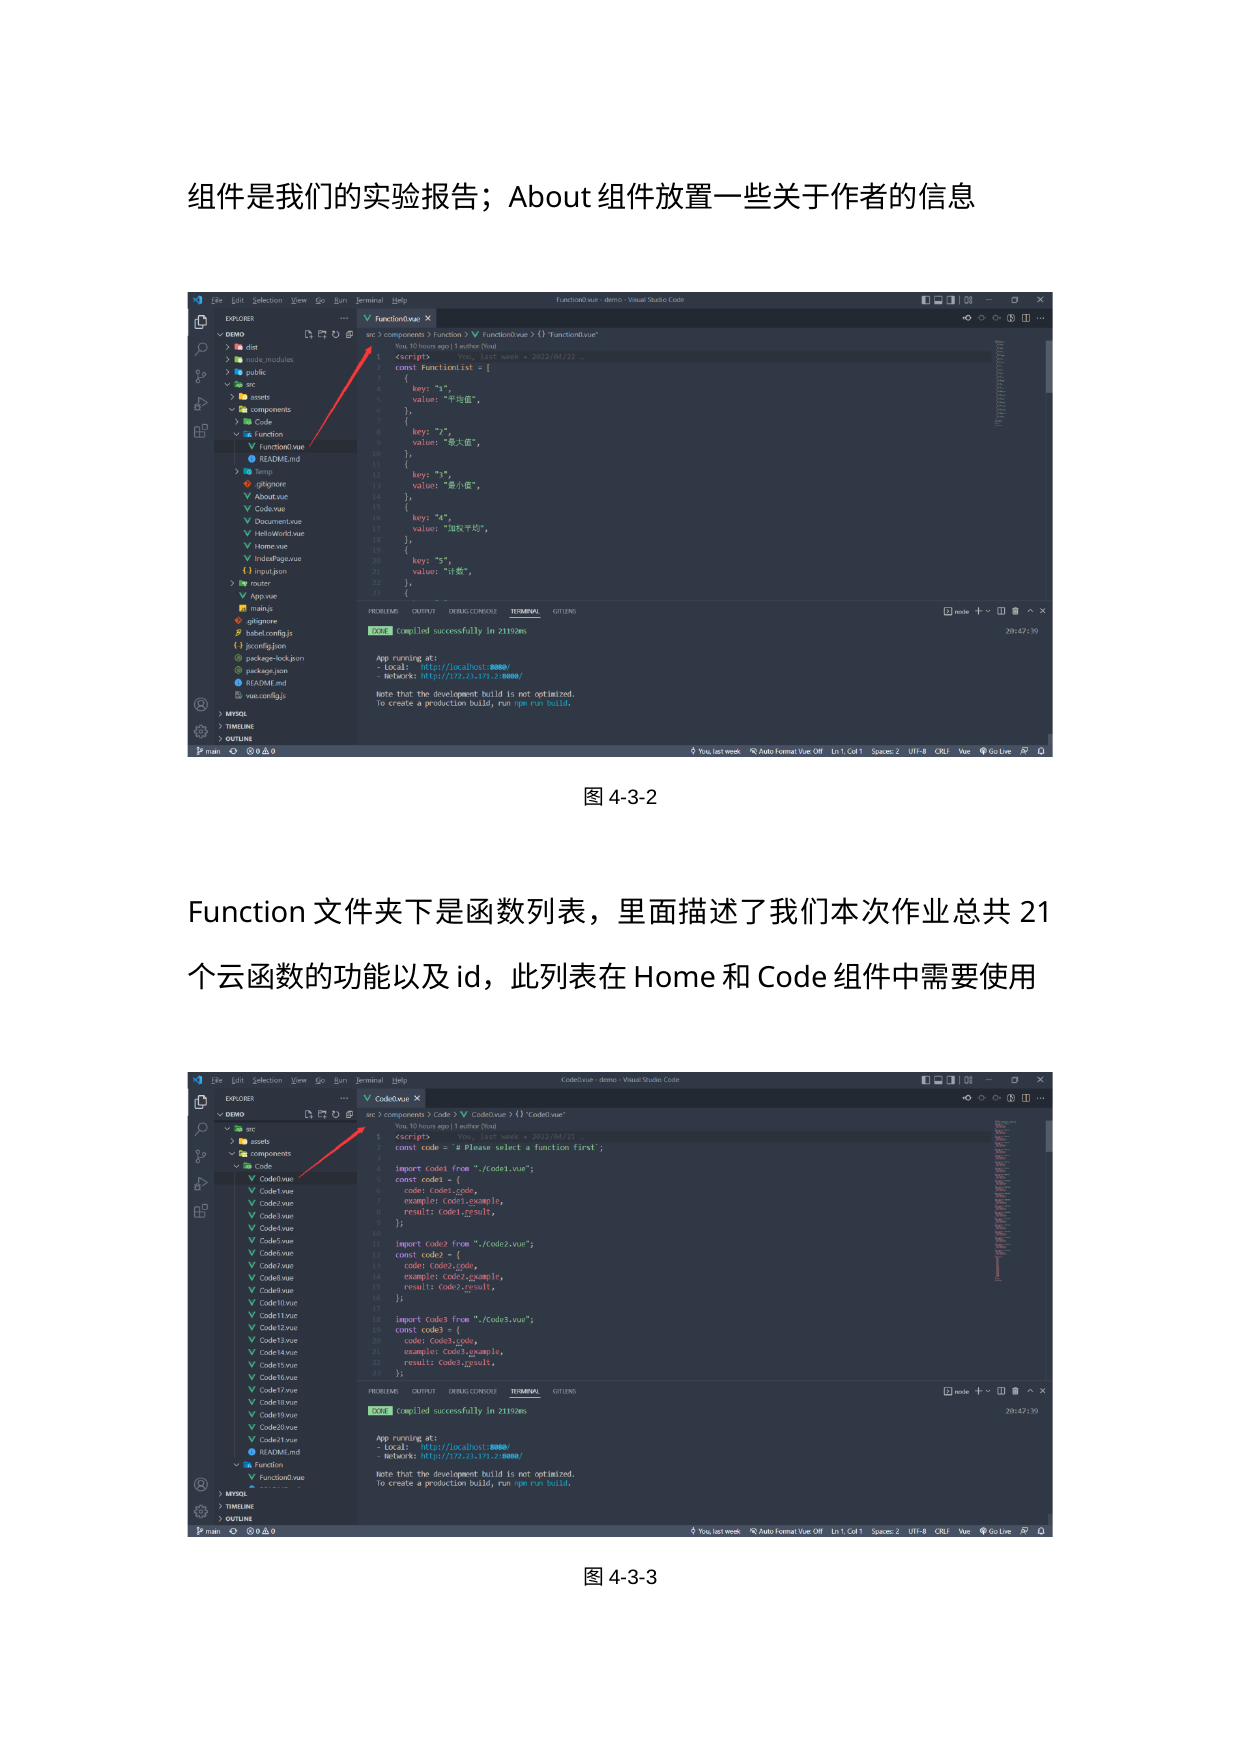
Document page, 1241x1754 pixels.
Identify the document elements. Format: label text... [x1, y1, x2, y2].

picture [187, 1072, 1053, 1537]
picture [187, 292, 1053, 757]
text Function文件夹下是函数列表，里面描述了我们本次作业总共21个云函数的功能以及id，此列表在Home和Code组件中需要使用 [187, 877, 1053, 1007]
text 图 4-3-3 [187, 1559, 1053, 1592]
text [187, 162, 1053, 227]
text 图 4-3-2 [187, 779, 1053, 812]
